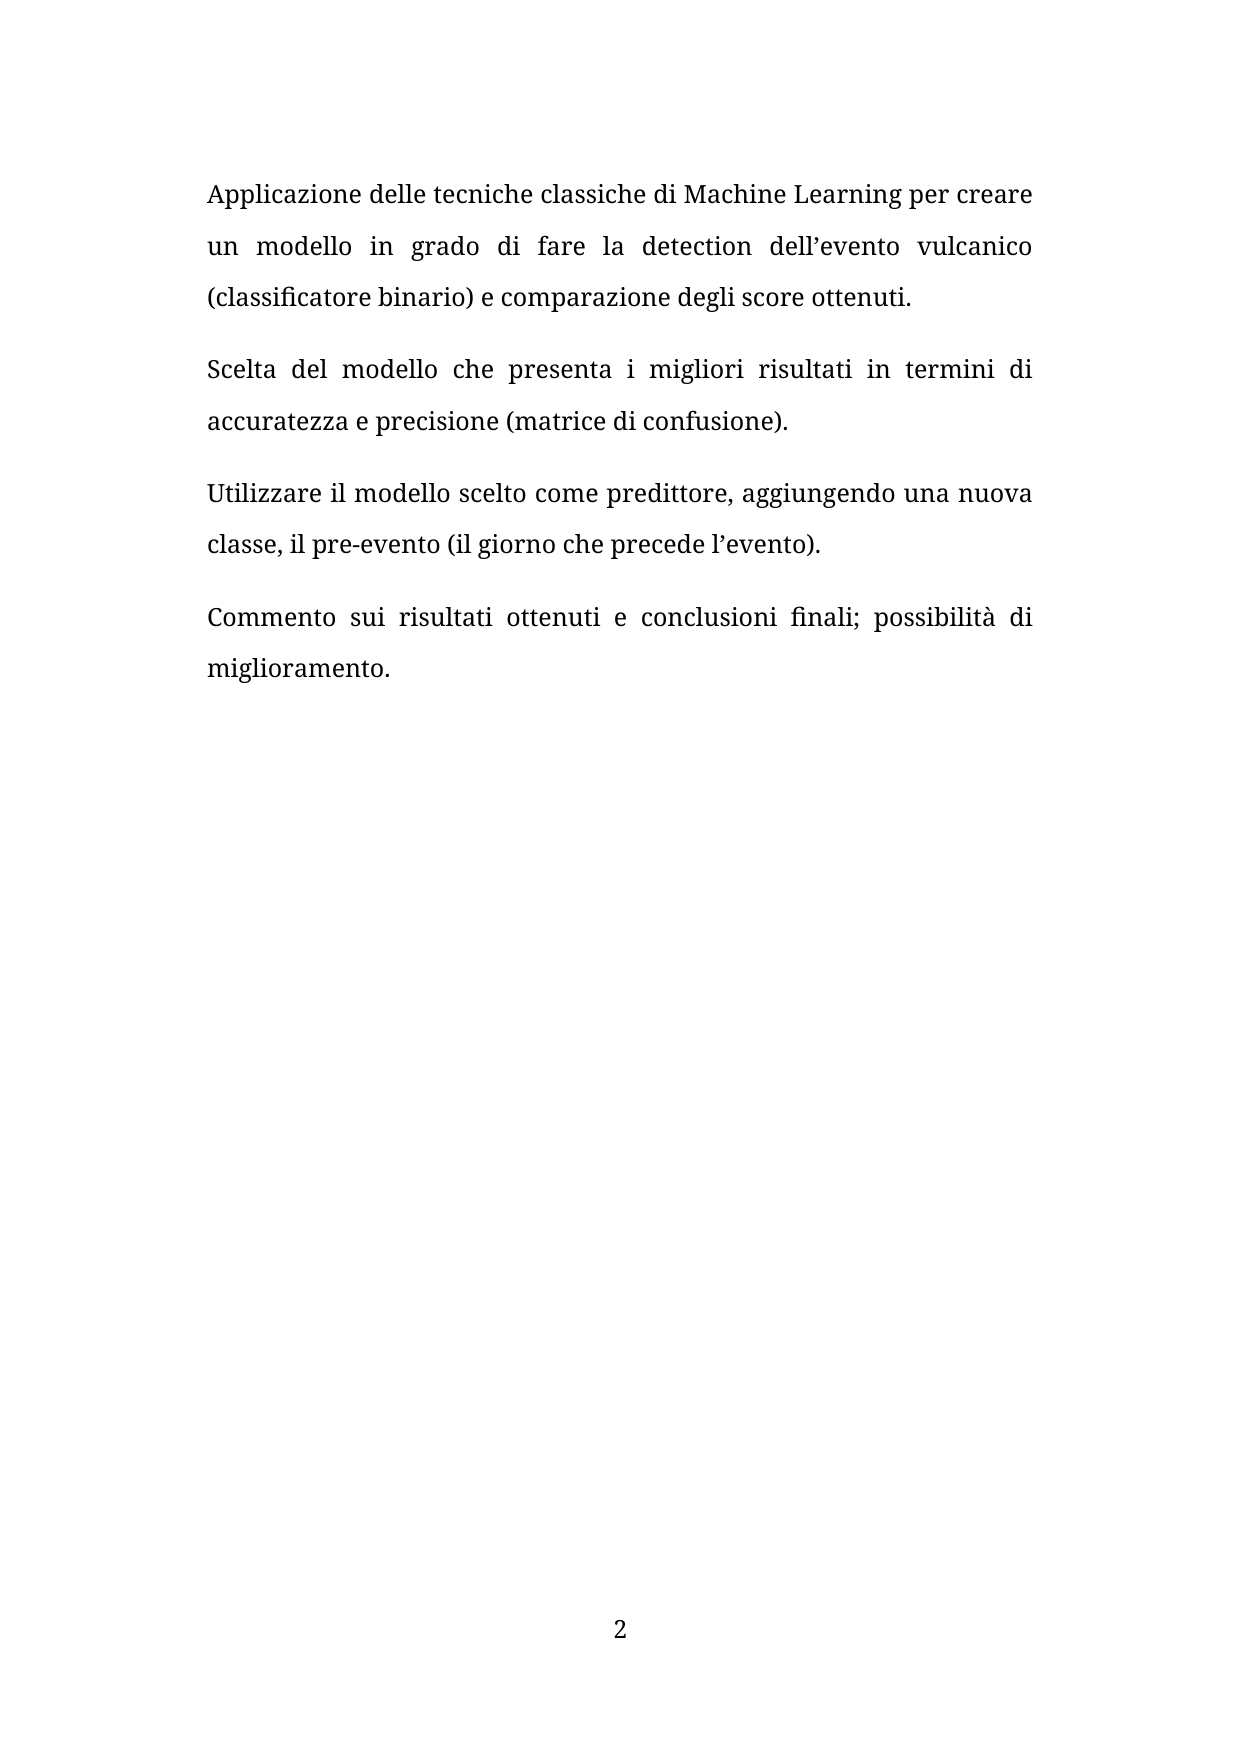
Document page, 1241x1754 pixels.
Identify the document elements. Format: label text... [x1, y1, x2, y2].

text Commento sui risultati ottenuti e conclusioni finali; possibilità di miglioramento. [207, 600, 1033, 685]
text Applicazione delle tecniche classiche di Machine Learning per creare un modello in grado di fare la detection dell’evento vulcanico (classificatore binario) e comparazione degli score ottenuti. [207, 177, 1033, 313]
text Utilizzare il modello scelto come predittore, aggiungendo una nuova classe, il pre-evento (il giorno che precede l’evento). [207, 476, 1033, 561]
text Scelta del modello che presenta i migliori risultati in termini di accuratezza e precisione (matrice di confusione). [207, 352, 1033, 437]
